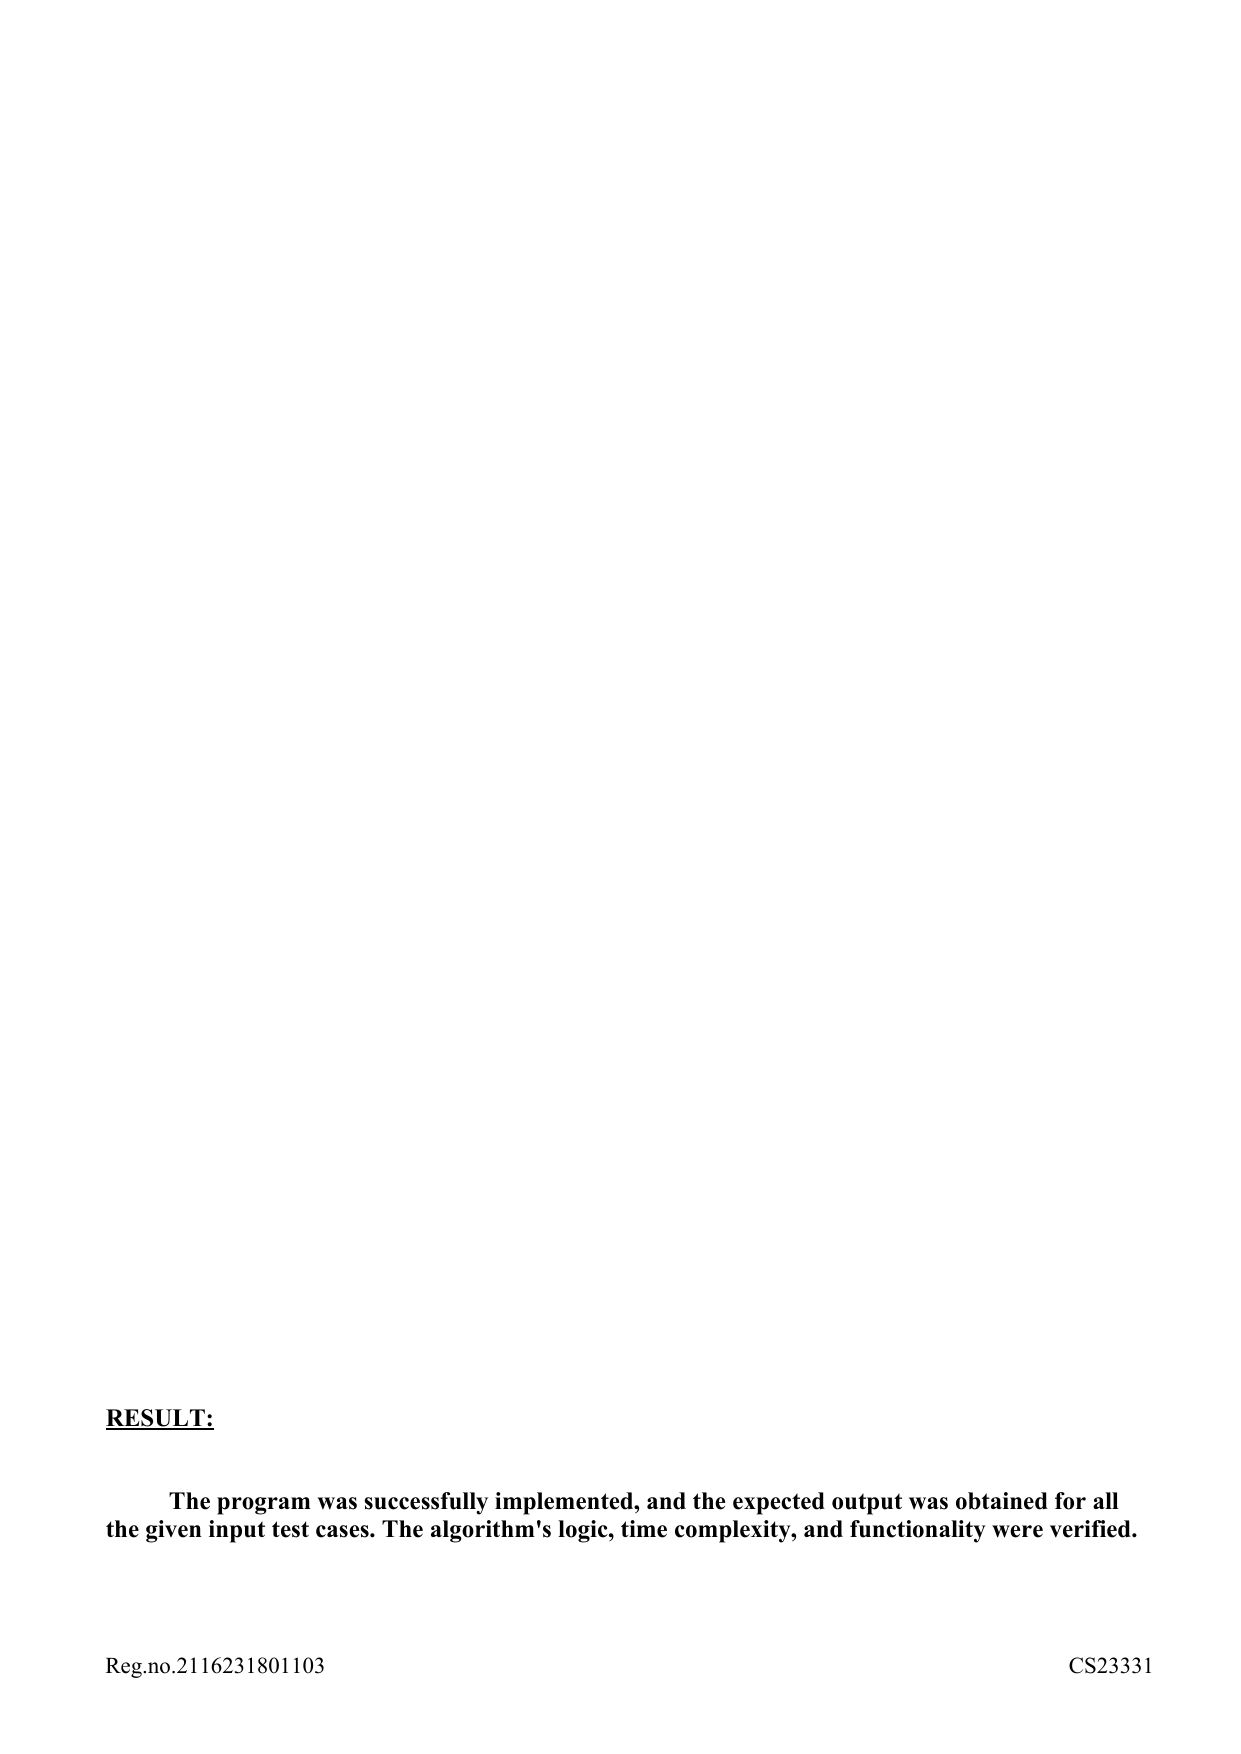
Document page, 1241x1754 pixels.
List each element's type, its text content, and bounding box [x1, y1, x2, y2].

text The program was successfully implemented, and the expected output was obtained for all the given input test cases. The algorithm's logic, time complexity, and functionality were verified. [106, 1487, 1155, 1543]
text RESULT: [106, 1404, 1155, 1432]
